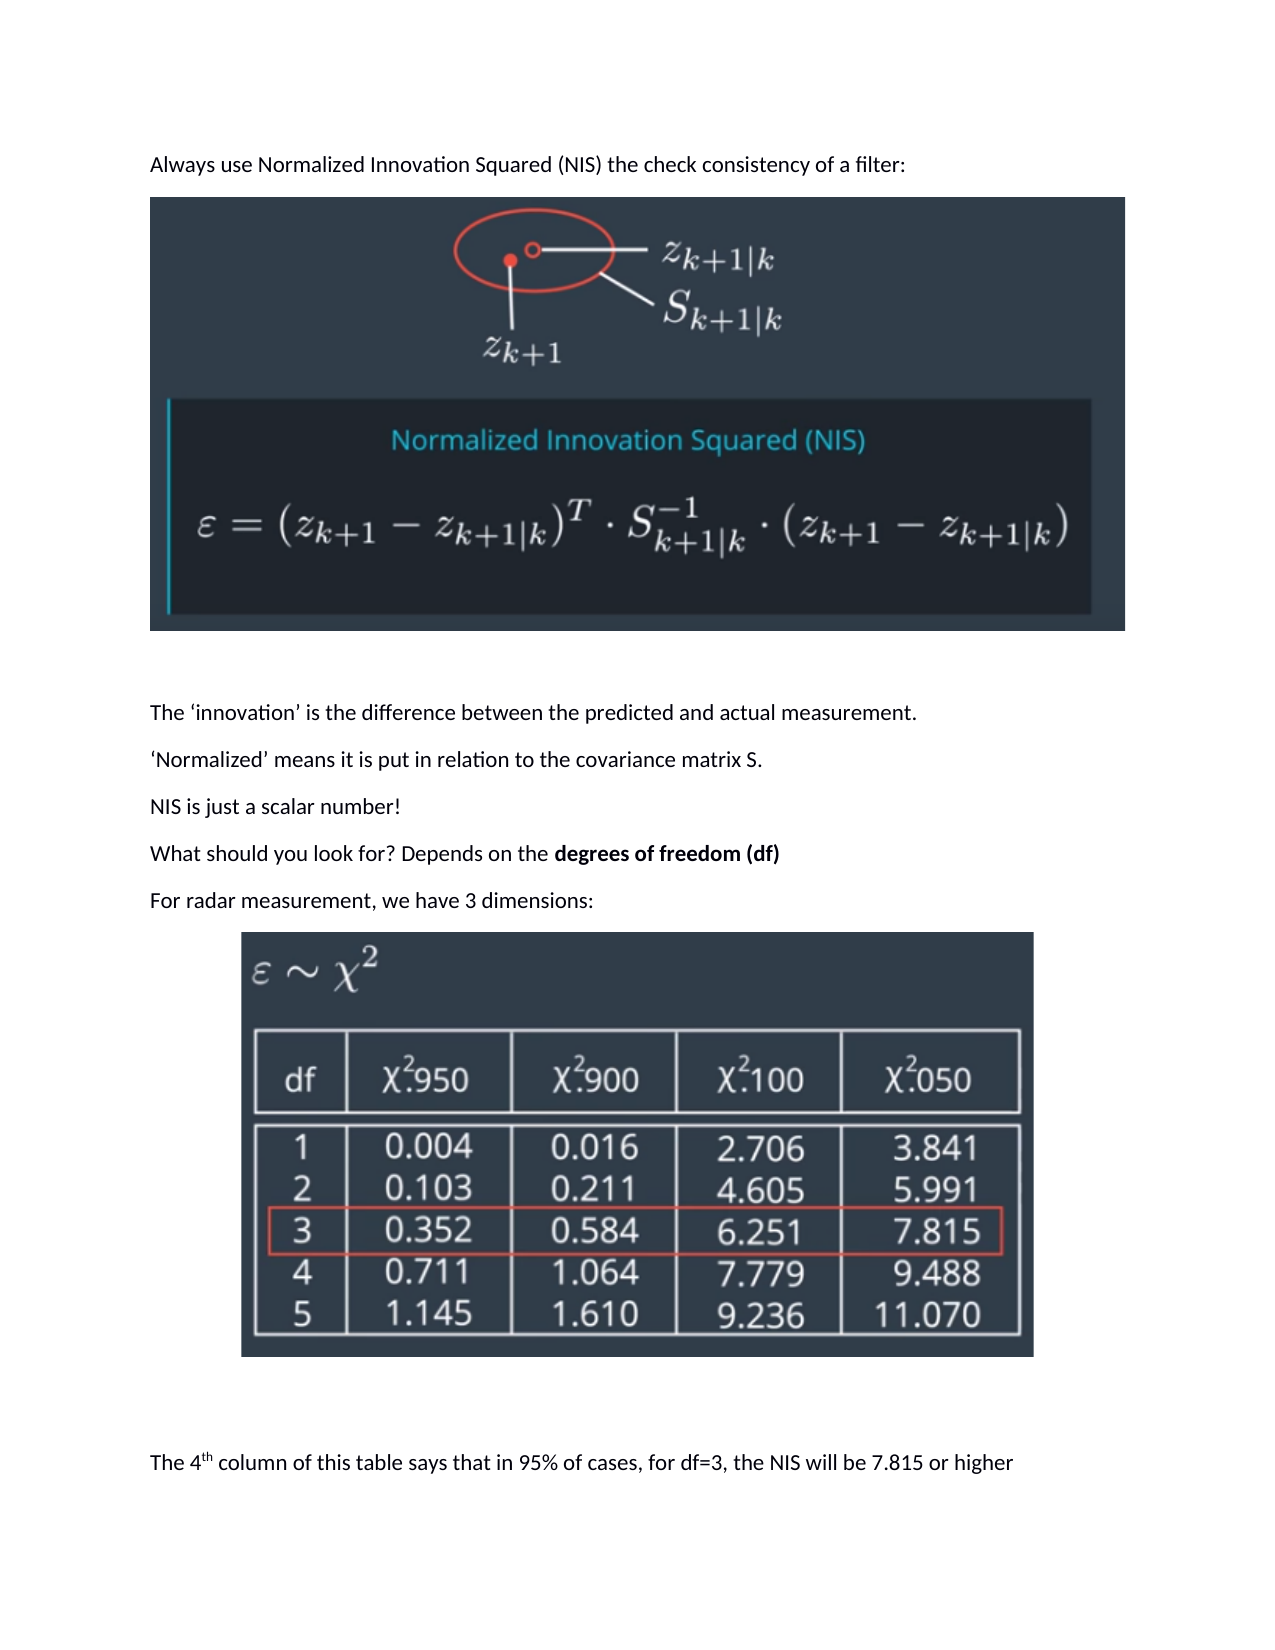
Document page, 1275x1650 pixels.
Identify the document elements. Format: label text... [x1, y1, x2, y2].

text The 4th column of this table says that in 95% of cases, for df=3, the NIS will be 7.815 or higher [150, 1448, 1125, 1476]
text NIS is just a scalar number! [150, 792, 1125, 820]
picture [241, 932, 1034, 1357]
text What should you look for? Depends on the degrees of freedom (df) [150, 839, 1125, 867]
picture [150, 197, 1125, 631]
text For radar measurement, we have 3 dimensions: [150, 886, 1125, 914]
text ‘Normalized’ means it is put in relation to the covariance matrix S. [150, 745, 1125, 773]
text The ‘innovation’ is the difference between the predicted and actual measurement. [150, 698, 1125, 726]
text Always use Normalized Innovation Squared (NIS) the check consistency of a filter: [150, 150, 1125, 178]
